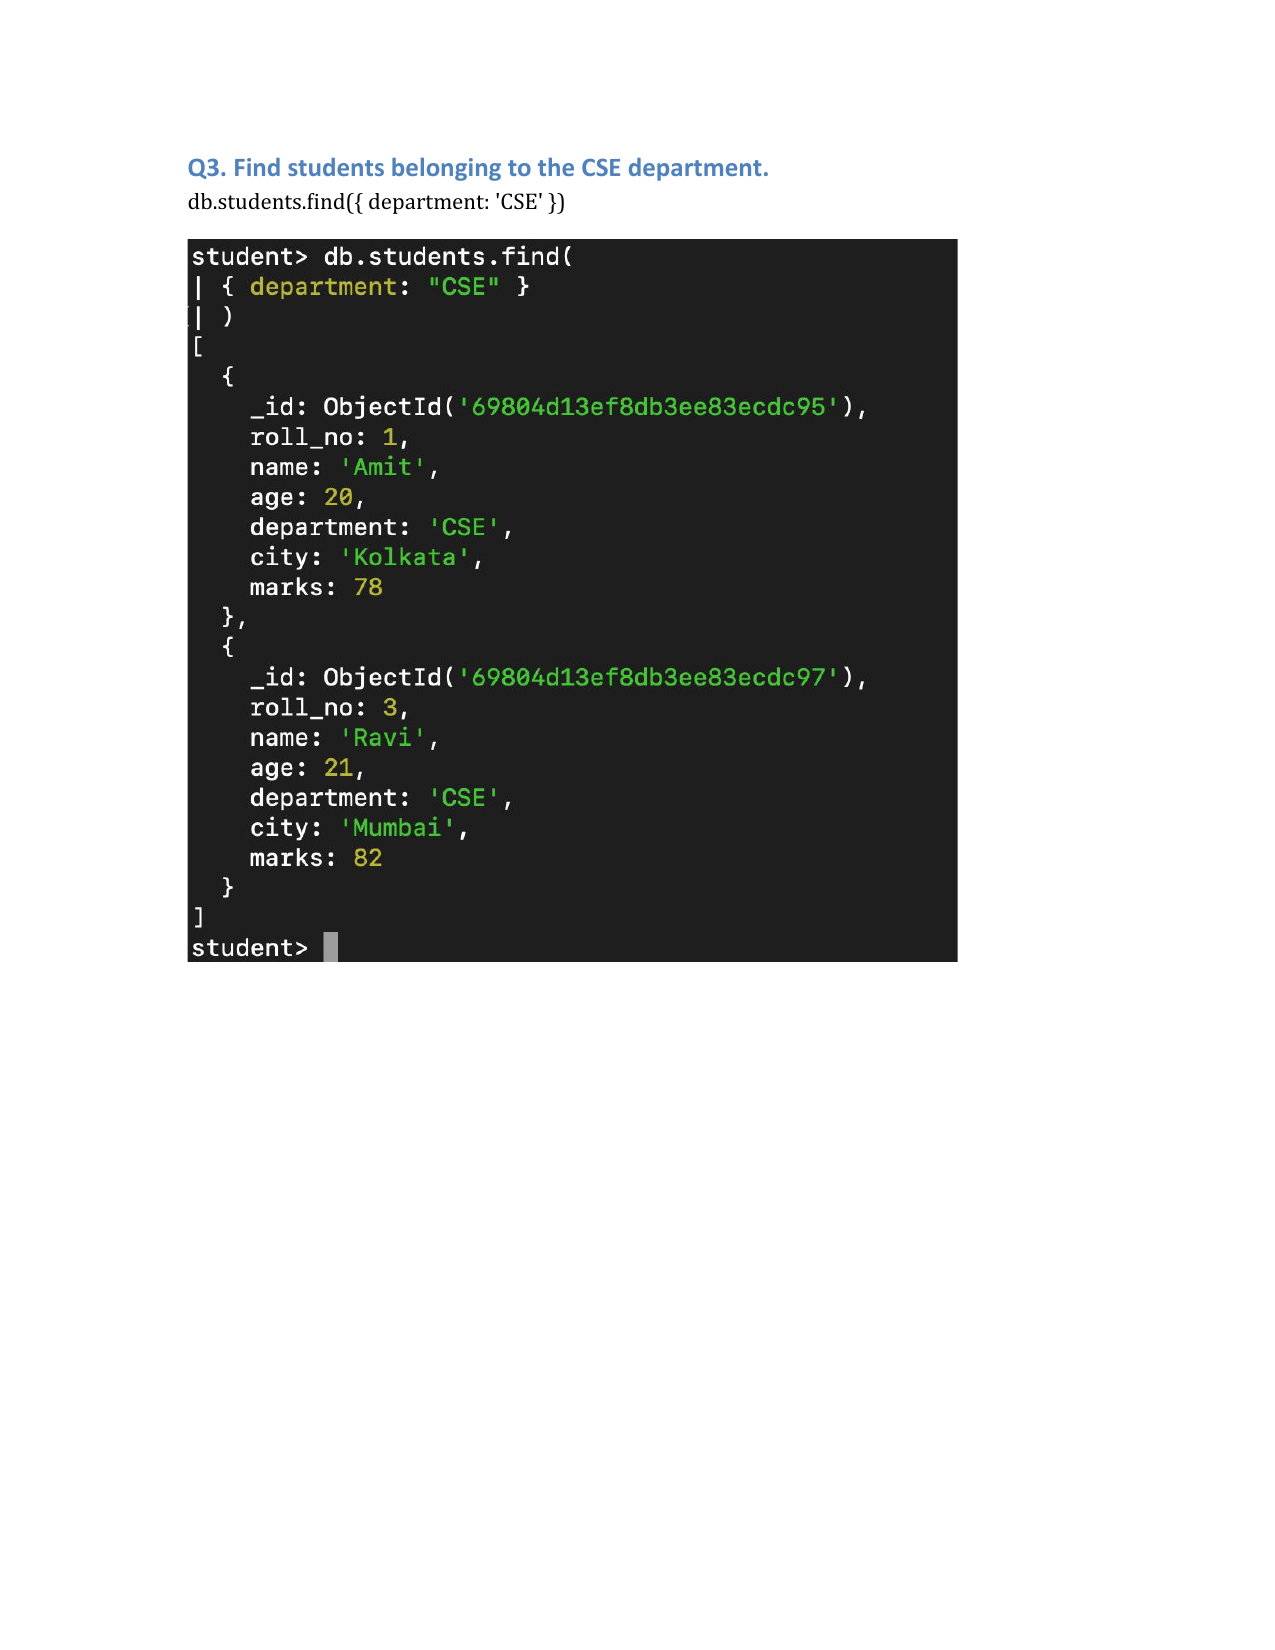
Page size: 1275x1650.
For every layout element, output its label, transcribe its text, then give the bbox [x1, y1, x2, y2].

subtitle Q3. Find students belonging to the CSE department. [187, 150, 1087, 183]
picture [187, 239, 958, 962]
text db.students.find({ department: 'CSE' }) [187, 188, 1087, 215]
